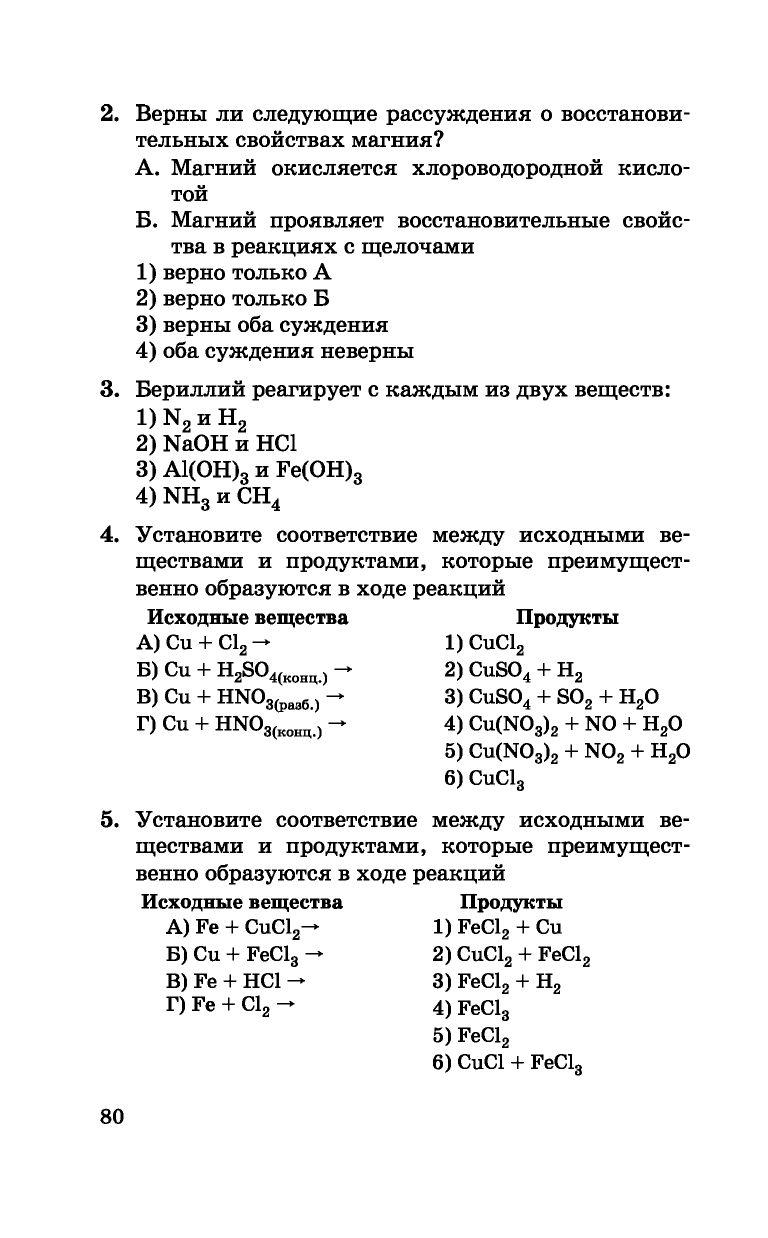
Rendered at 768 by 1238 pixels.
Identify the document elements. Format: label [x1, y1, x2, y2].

picture [100, 104, 690, 1124]
